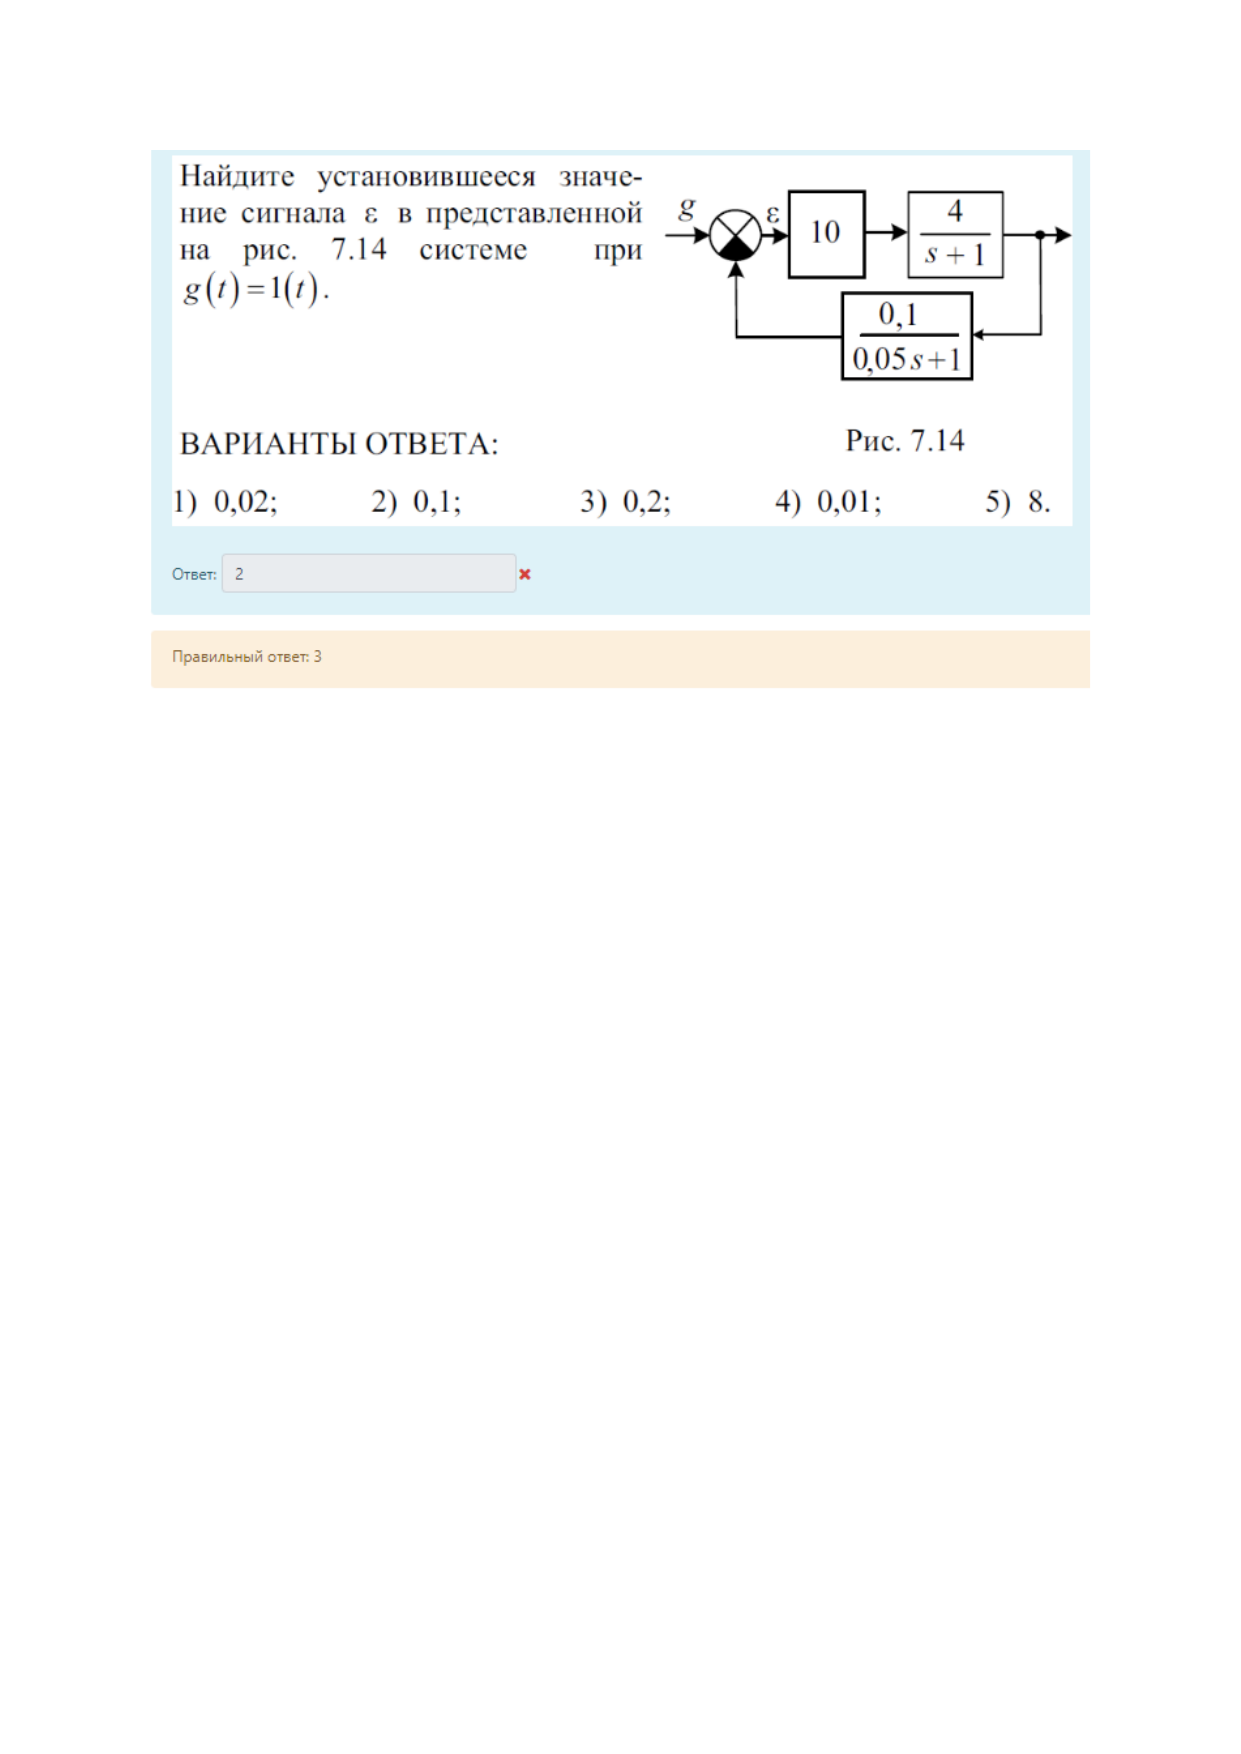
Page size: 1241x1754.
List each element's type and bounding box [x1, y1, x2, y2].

picture [150, 150, 1091, 696]
